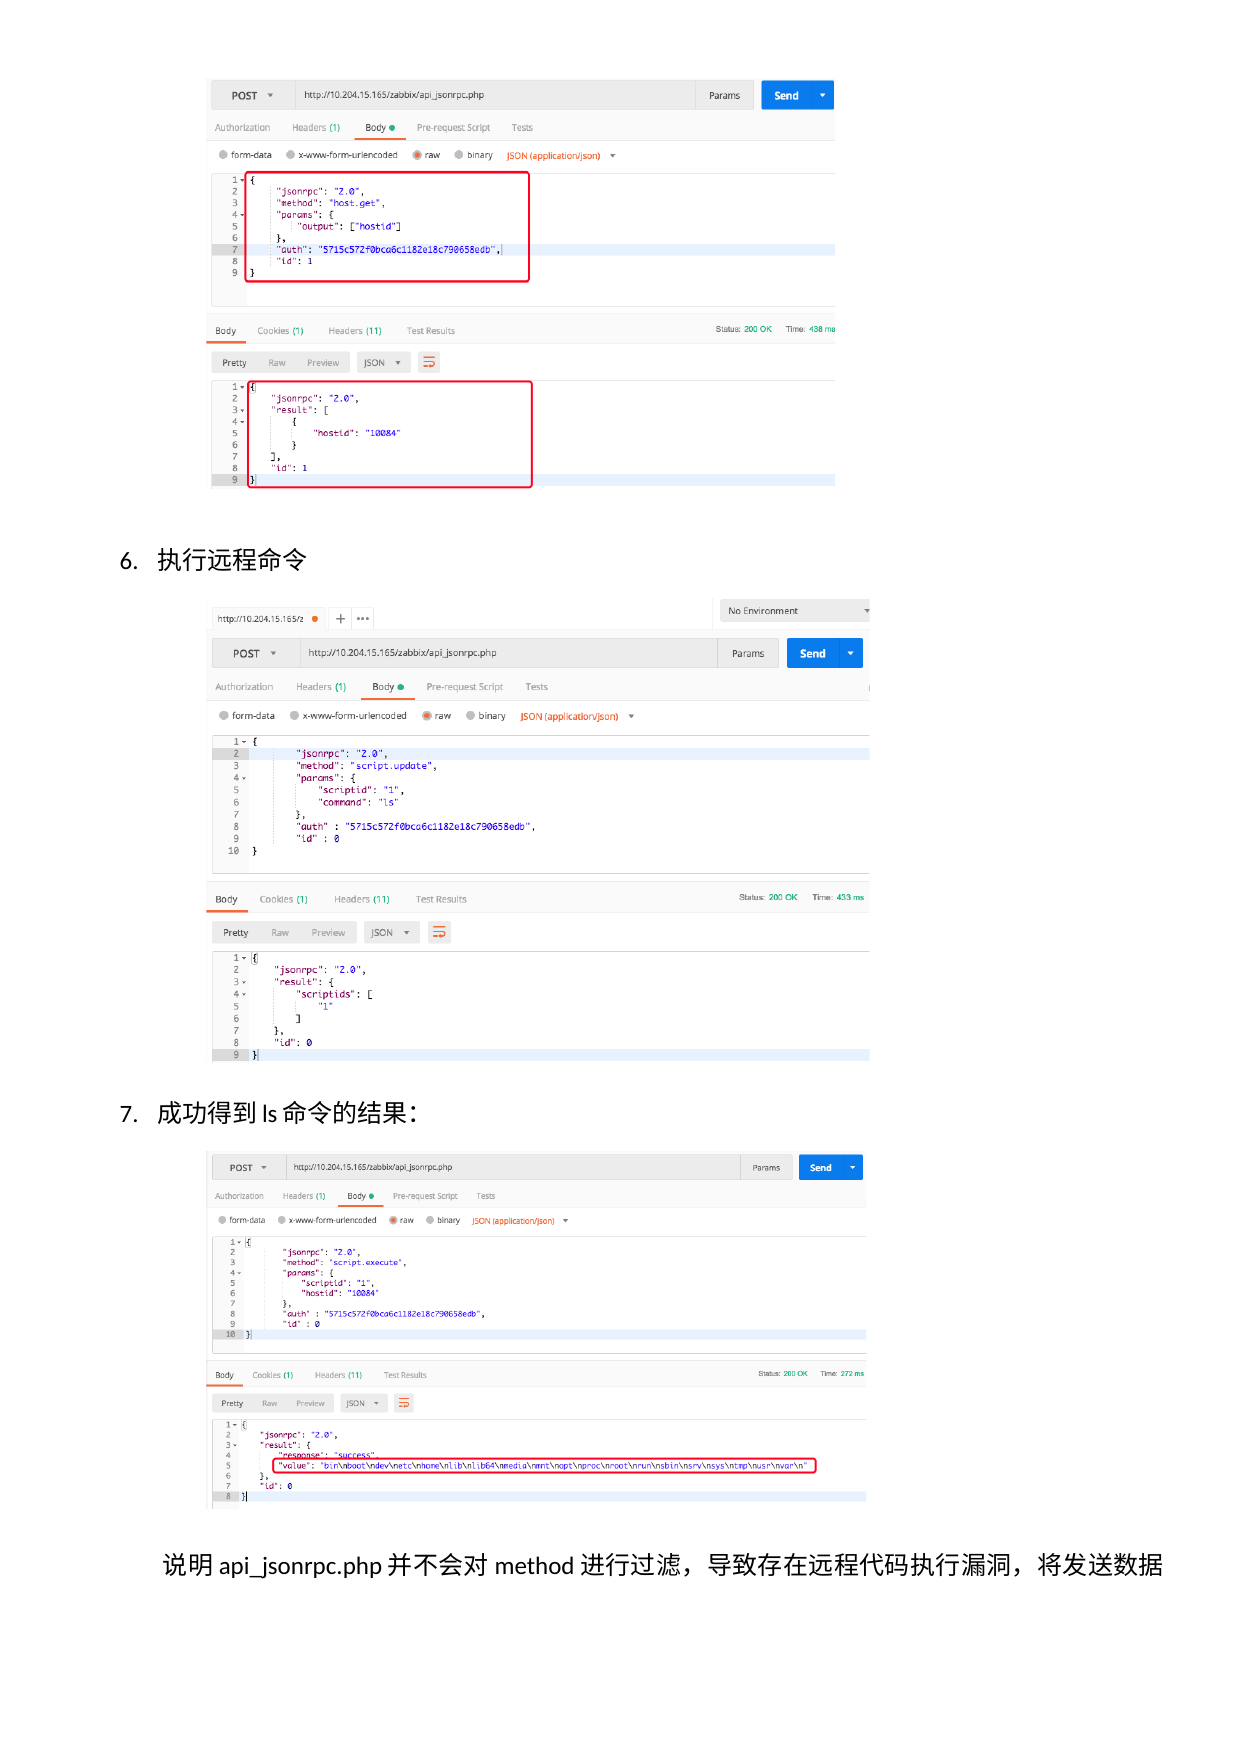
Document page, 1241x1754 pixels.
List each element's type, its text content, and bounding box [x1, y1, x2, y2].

picture [206, 598, 870, 1063]
list 执行远程命令 [119, 525, 1165, 593]
list 成功得到ls命令的结果： [119, 1078, 1165, 1146]
picture [206, 78, 836, 489]
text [119, 1529, 1165, 1597]
picture [206, 1151, 867, 1509]
